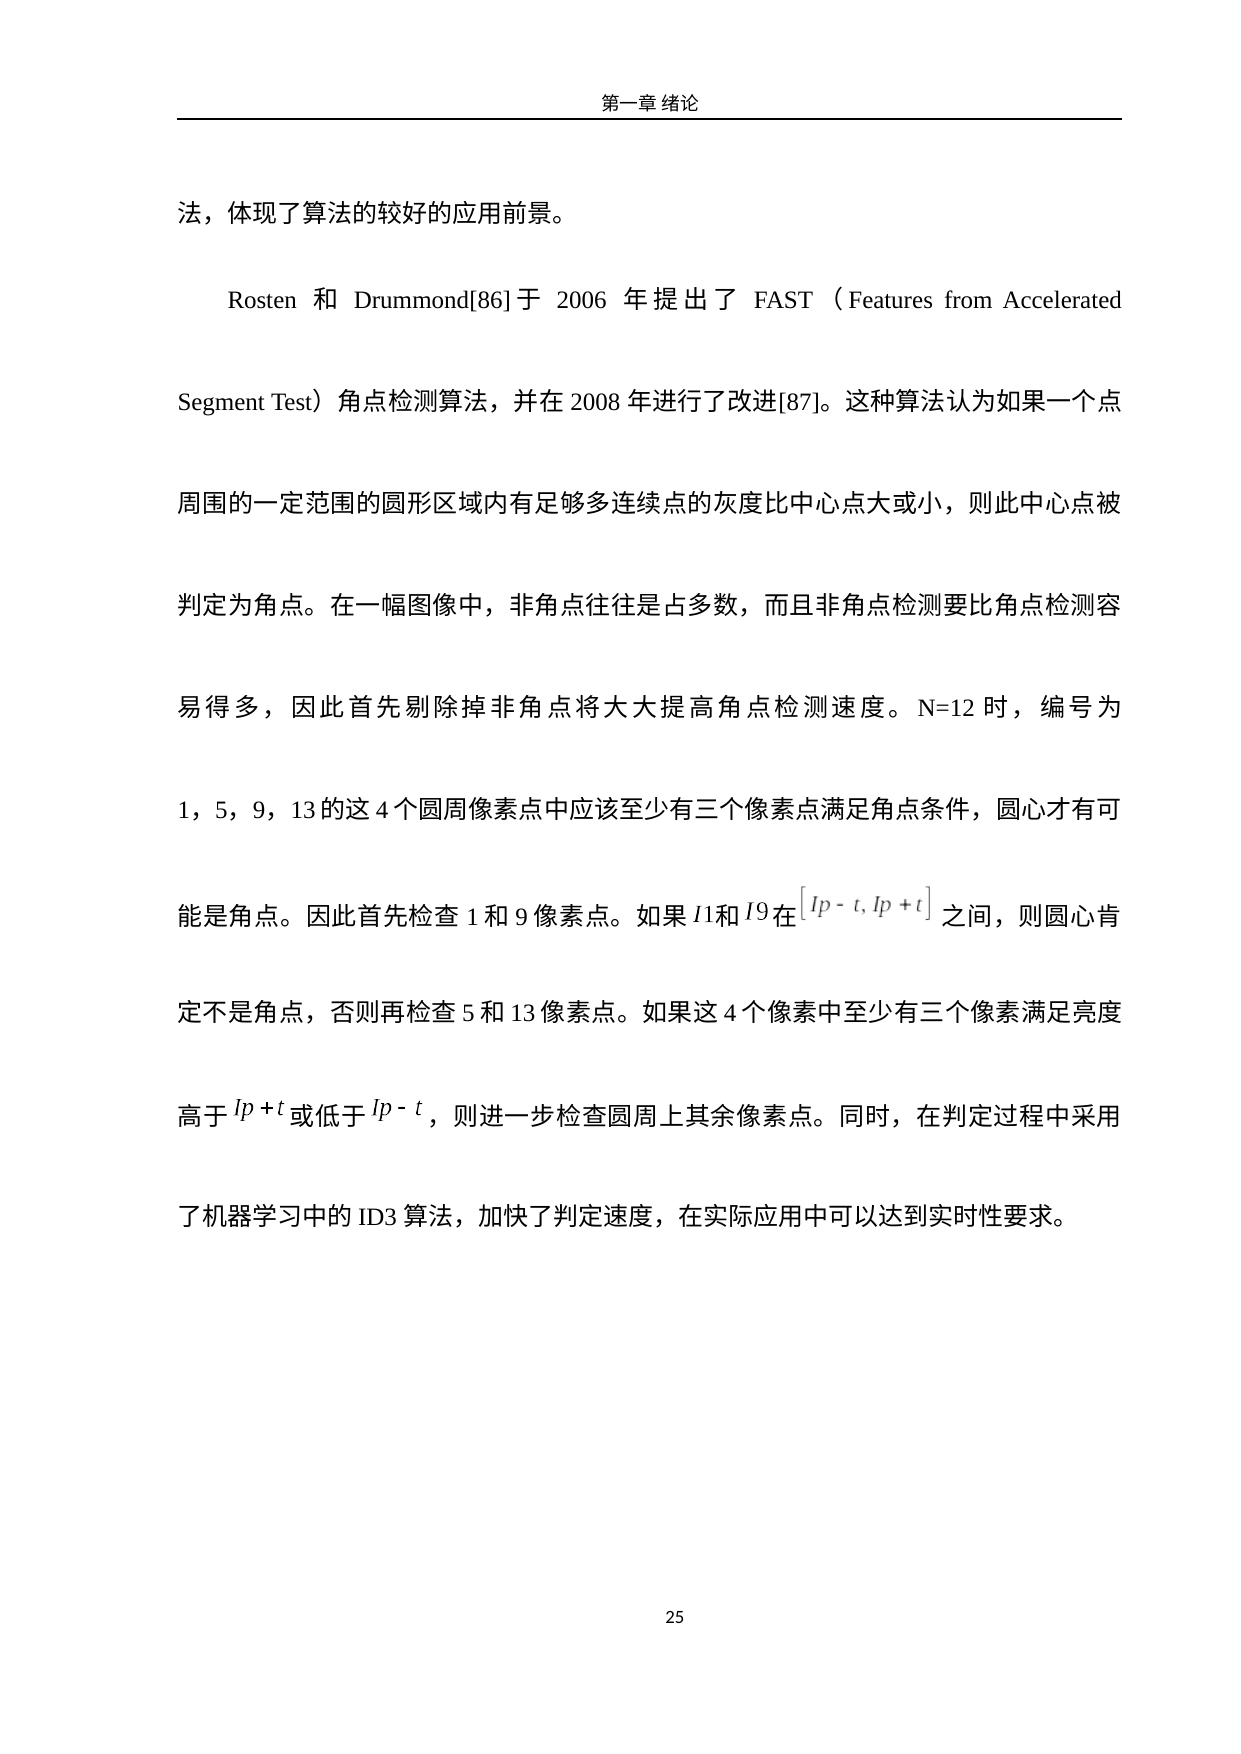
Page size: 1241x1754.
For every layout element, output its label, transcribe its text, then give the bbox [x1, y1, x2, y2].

text ASIFT（Affine-SIFT），是 2009 年提出的一种基于 SIFT 的算法，解决SIFT等特征提起算法在影像有较大倾斜角度时，同名点对提取较少的问题。在较大的仿射变换下依然可以实现同名点的匹配。近来，在手机等移动平台上已经有人成功实现了该算法，体现了算法的较好的应用前景。 [177, 178, 1122, 246]
text Rosten 和 Drummond[86]于 2006 年提出了 FAST（Features from Accelerated Segment Test）角点检测算法，并在 2008 年进行了改进[87]。这种算法认为如果一个点周围的一定范围的圆形区域内有足够多连续点的灰度比中心点大或小，则此中心点被判定为角点。在一幅图像中，非角点往往是占多数，而且非角点检测要比角点检测容易得多，因此首先剔除掉非角点将大大提高角点检测速度。N=12时，编号为1，5，9，13的这4个圆周像素点中应该至少有三个像素点满足角点条件，圆心才有可能是角点。因此首先检查1和9像素点。如果和在 之间，则圆心肯定不是角点，否则再检查5和13像素点。如果这4个像素中至少有三个像素满足亮度高于或低于，则进一步检查圆周上其余像素点。同时，在判定过程中采用了机器学习中的 ID3 算法，加快了判定速度，在实际应用中可以达到实时性要求。 [177, 264, 1122, 1249]
